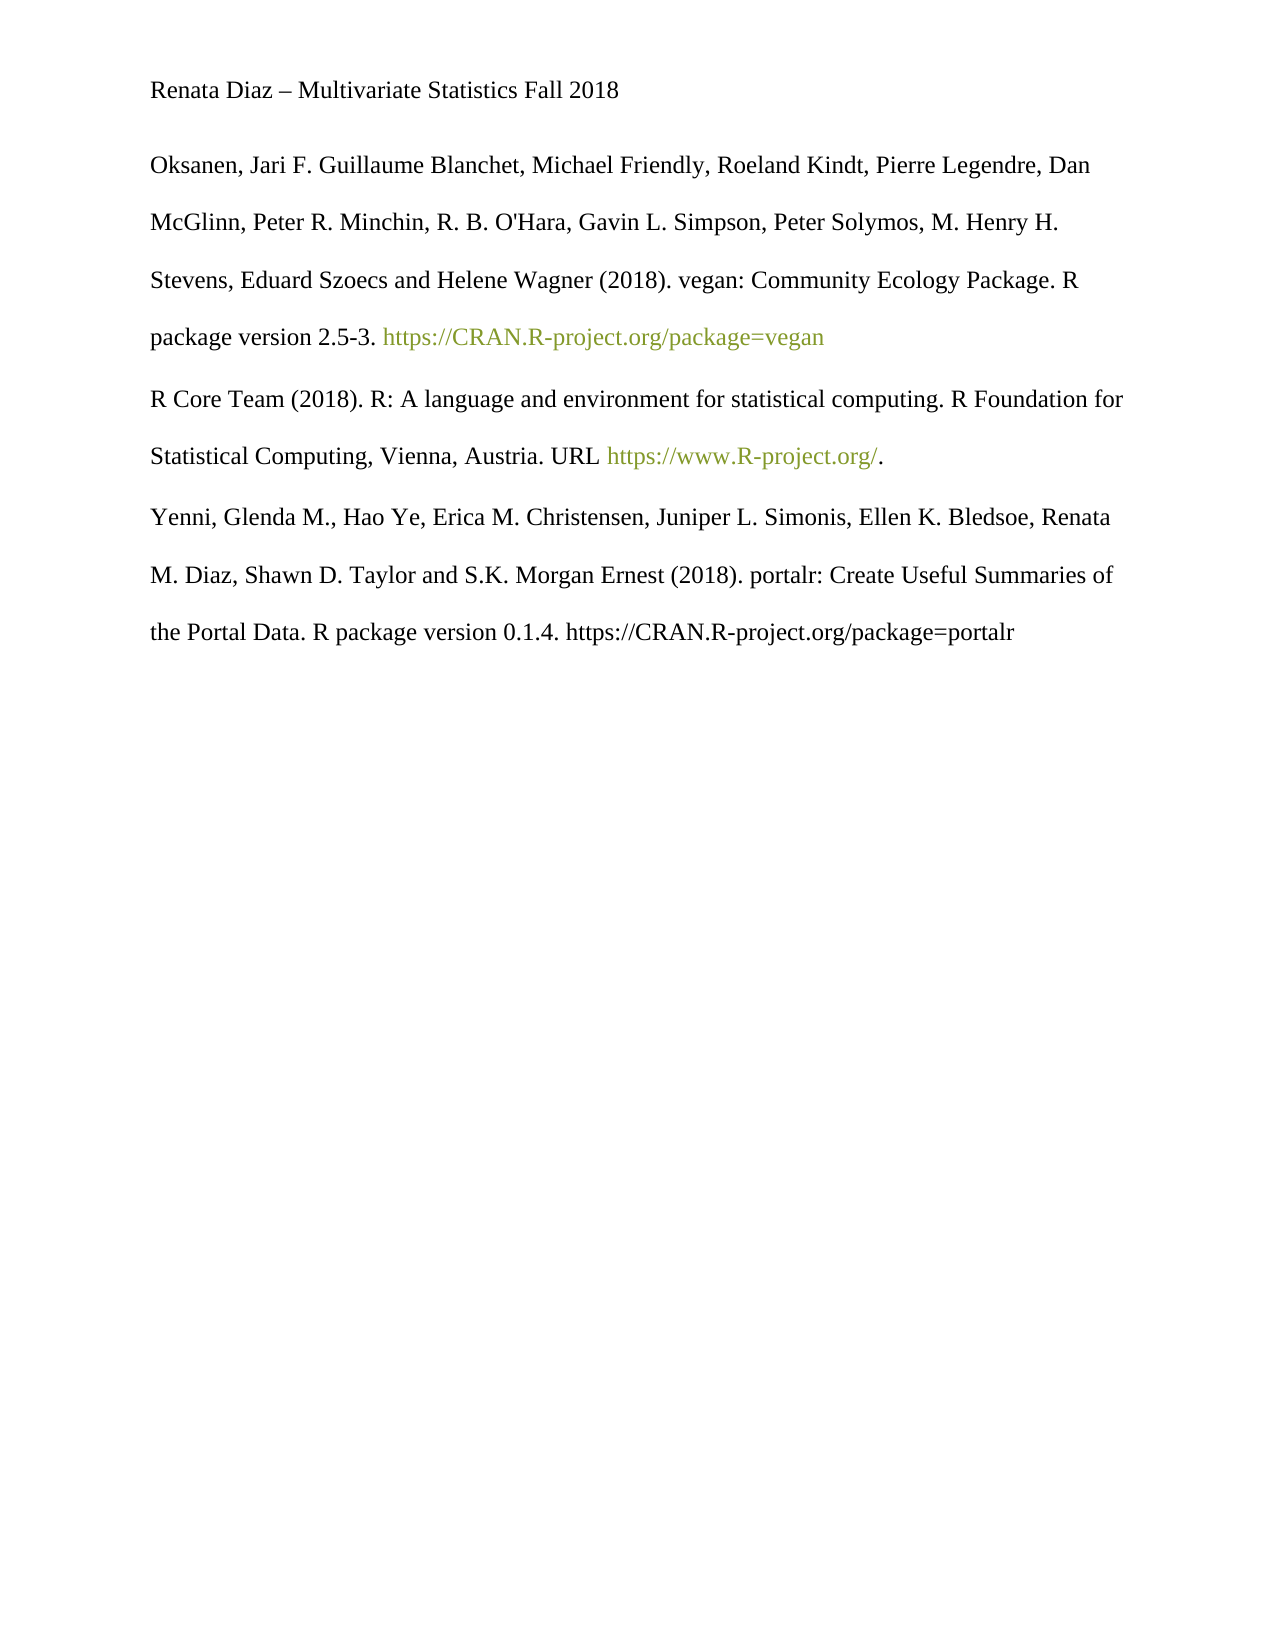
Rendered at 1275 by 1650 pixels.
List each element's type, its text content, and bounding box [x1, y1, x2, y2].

text R Core Team (2018). R: A language and environment for statistical computing. R Foundation for Statistical Computing, Vienna, Austria. URL https://www.R-project.org/. [150, 384, 1125, 470]
text Oksanen, Jari F. Guillaume Blanchet, Michael Friendly, Roeland Kindt, Pierre Legendre, Dan McGlinn, Peter R. Minchin, R. B. O'Hara, Gavin L. Simpson, Peter Solymos, M. Henry H. Stevens, Eduard Szoecs and Helene Wagner (2018). vegan: Community Ecology Package. R package version 2.5-3. https://CRAN.R-project.org/package=vegan [150, 150, 1125, 351]
text Yenni, Glenda M., Hao Ye, Erica M. Christensen, Juniper L. Simonis, Ellen K. Bledsoe, Renata M. Diaz, Shawn D. Taylor and S.K. Morgan Ernest (2018). portalr: Create Useful Summaries of the Portal Data. R package version 0.1.4. https://CRAN.R-project.org/package=portalr [150, 502, 1125, 646]
